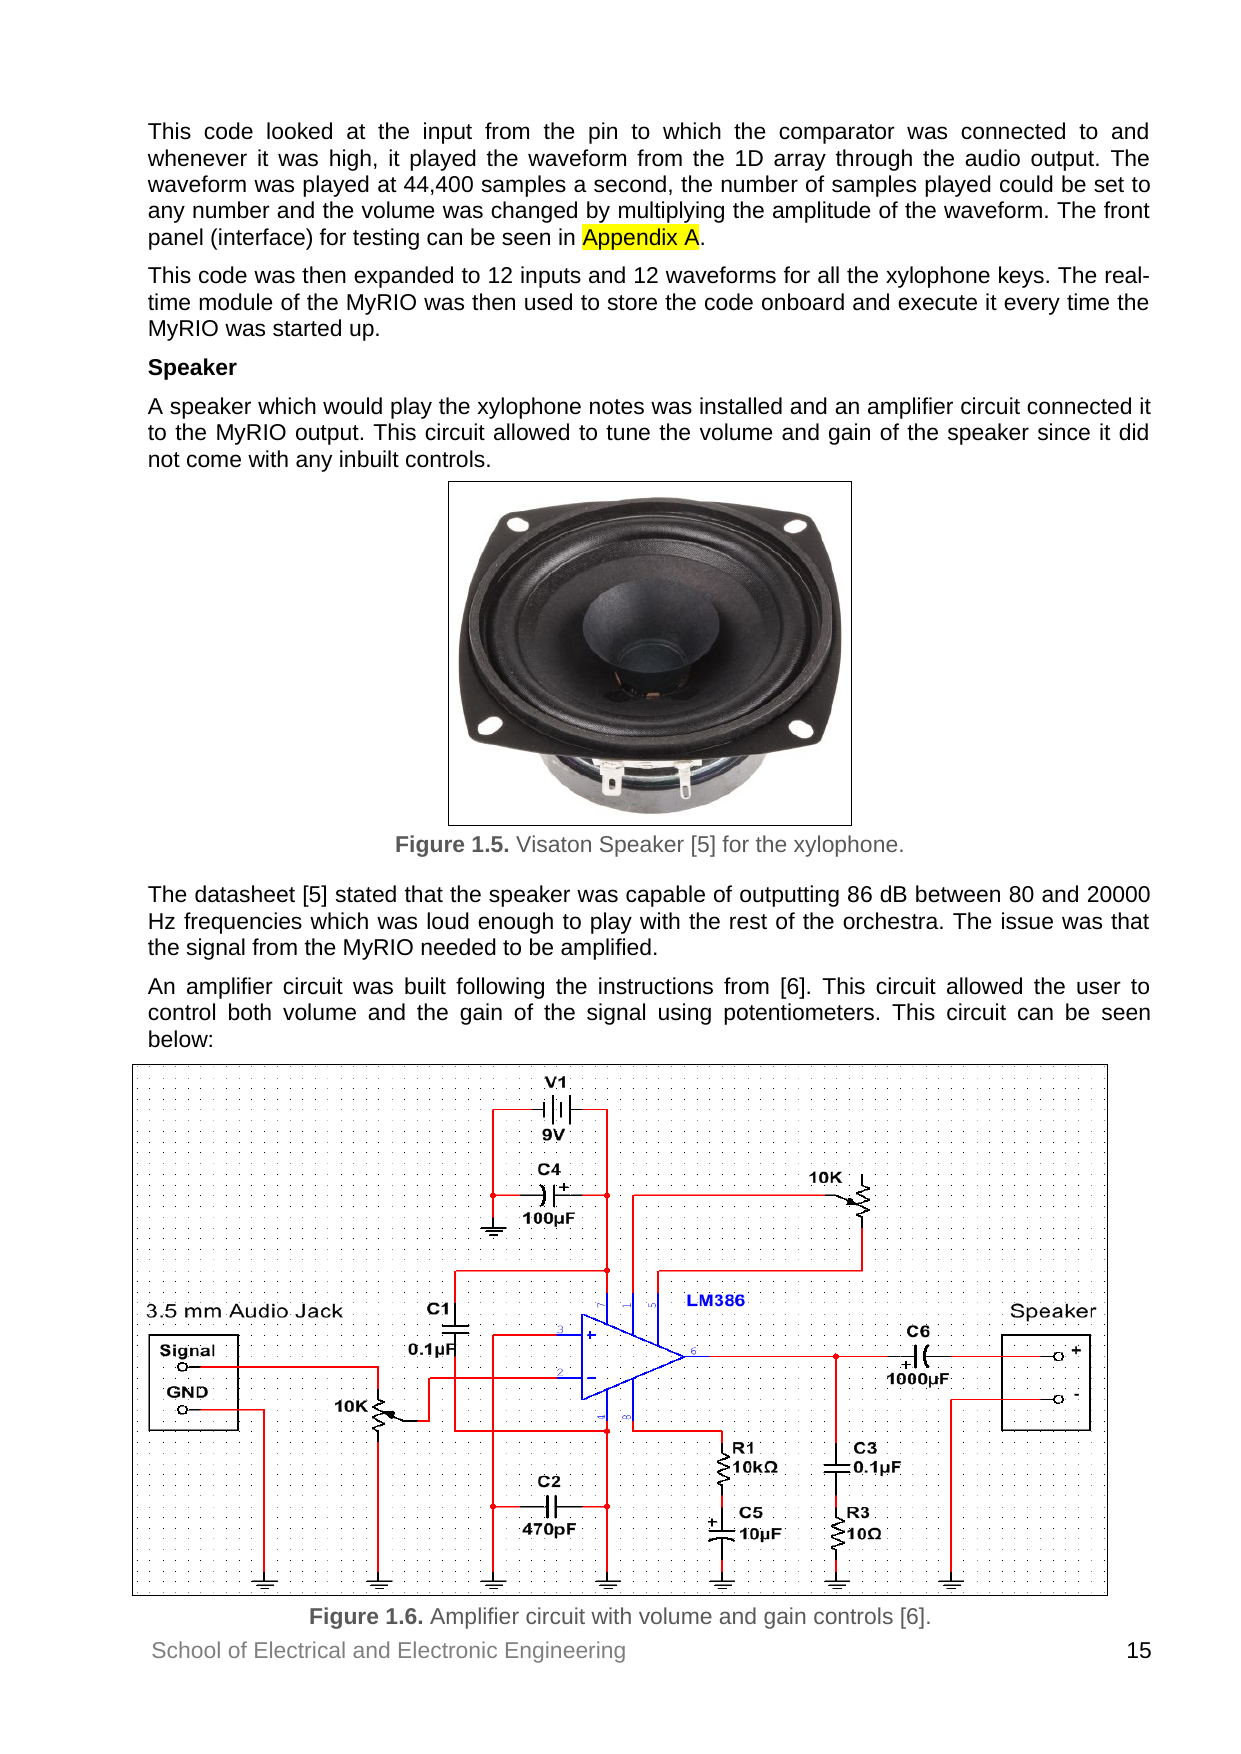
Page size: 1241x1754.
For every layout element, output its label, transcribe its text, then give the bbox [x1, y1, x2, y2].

text This code was then expanded to 12 inputs and 12 waveforms for all the xylophone keys. The real-time module of the MyRIO was then used to store the code onboard and execute it every time the MyRIO was started up. [148, 262, 1152, 341]
text Speaker [148, 354, 1152, 380]
picture [449, 482, 851, 825]
picture [133, 1065, 1107, 1595]
text An amplifier circuit was built following the instructions from [6]. This circuit allowed the user to control both volume and the gain of the signal using potentiometers. This circuit can be seen below: [148, 973, 1152, 1052]
text This code looked at the input from the pin to which the comparator was connected to and whenever it was high, it played the waveform from the 1D array through the audio output. The waveform was played at 44,400 samples a second, the number of samples played could be set to any number and the volume was changed by multiplying the amplitude of the waveform. The front panel (interface) for testing can be seen in Appendix A. [148, 118, 1152, 250]
text A speaker which would play the xylophone notes was installed and an amplifier circuit connected it to the MyRIO output. This circuit allowed to tune the volume and gain of the speaker since it did not come with any inbuilt controls. [148, 393, 1152, 472]
